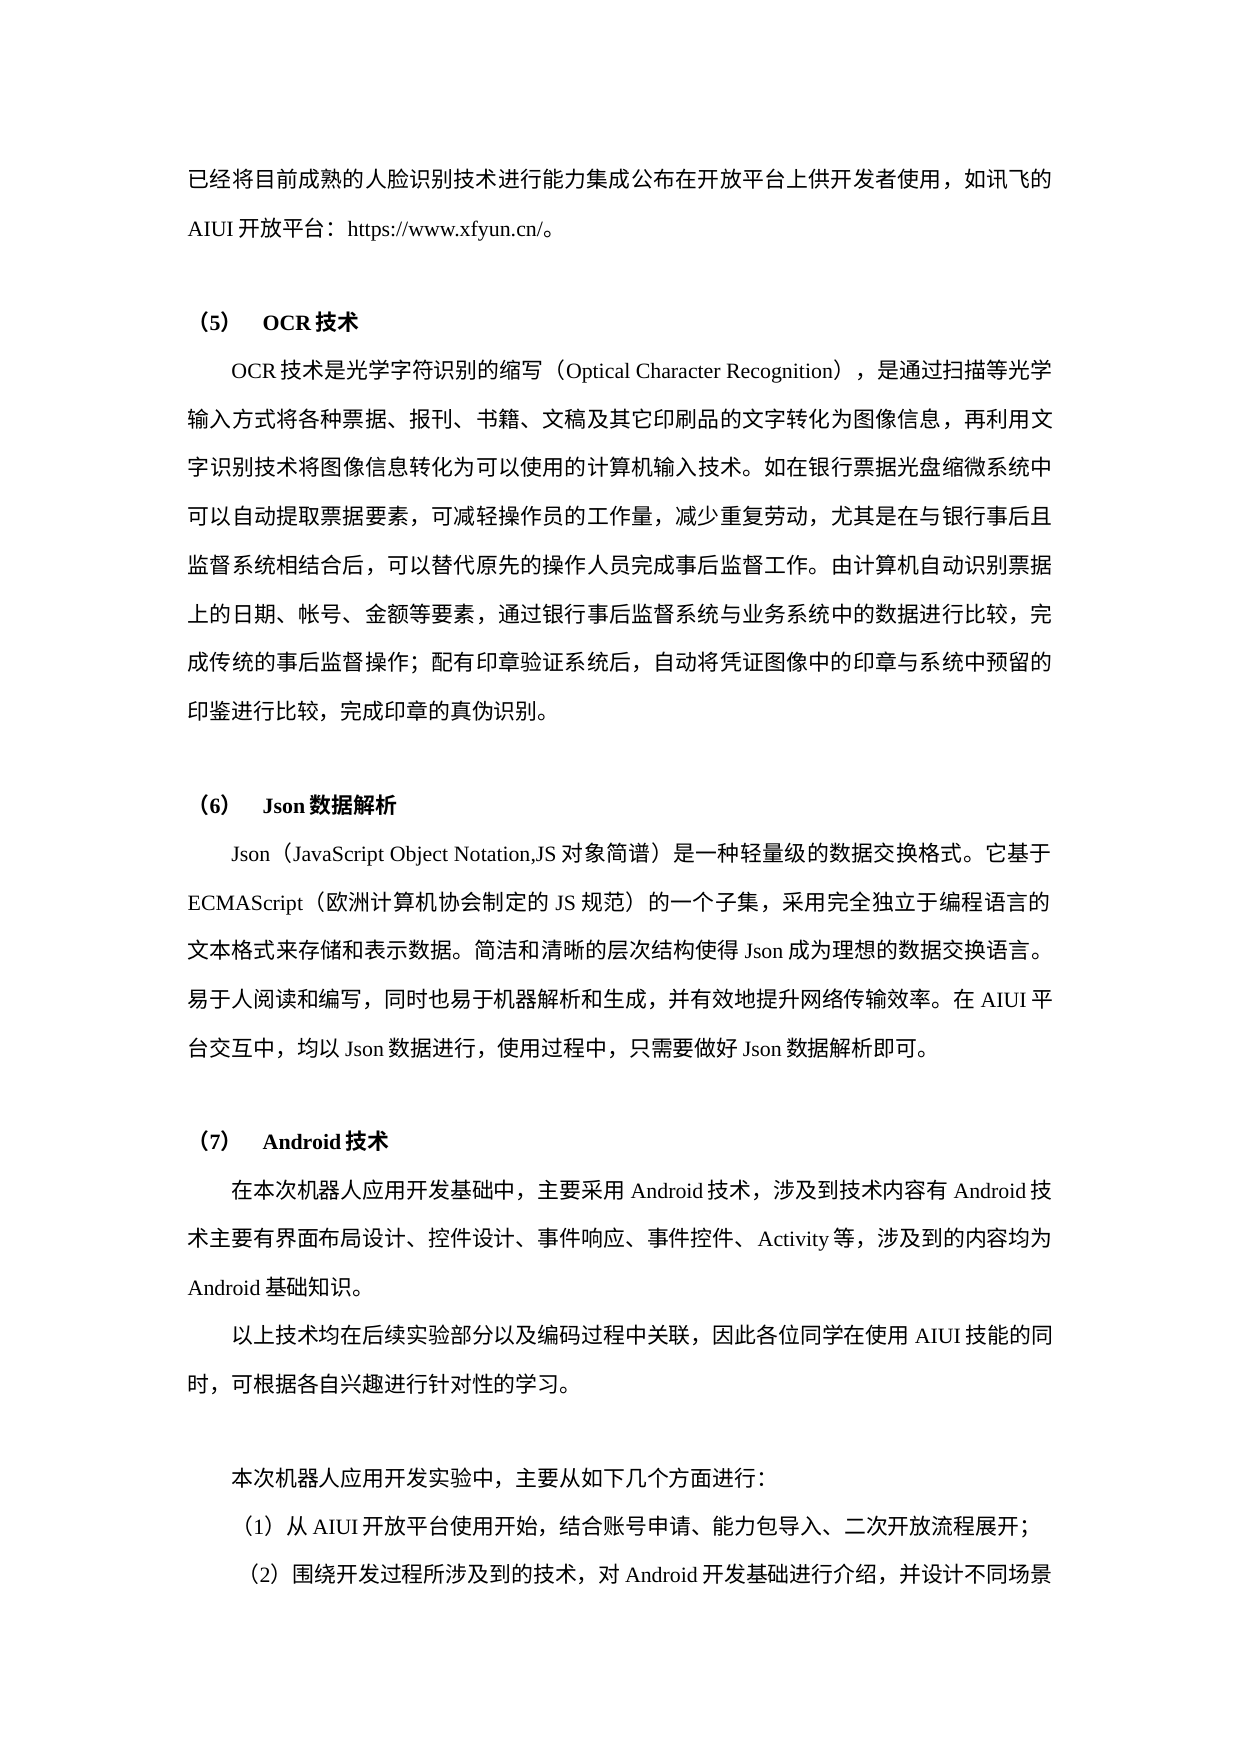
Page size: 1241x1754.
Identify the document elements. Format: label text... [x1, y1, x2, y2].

list Json数据解析 [187, 787, 1053, 820]
text （1）从AIUI开放平台使用开始，结合账号申请、能力包导入、二次开放流程展开； [187, 1509, 1053, 1541]
text OCR技术是光学字符识别的缩写（Optical Character Recognition），是通过扫描等光学输入方式将各种票据、报刊、书籍、文稿及其它印刷品的文字转化为图像信息，再利用文字识别技术将图像信息转化为可以使用的计算机输入技术。如在银行票据光盘缩微系统中，可以自动提取票据要素，可减轻操作员的工作量，减少重复劳动，尤其是在与银行事后且监督系统相结合后，可以替代原先的操作人员完成事后监督工作。由计算机自动识别票据上的日期、帐号、金额等要素，通过银行事后监督系统与业务系统中的数据进行比较，完成传统的事后监督操作；配有印章验证系统后，自动将凭证图像中的印章与系统中预留的印鉴进行比较，完成印章的真伪识别。 [187, 352, 1053, 726]
list OCR技术 [187, 304, 1053, 337]
text 以上技术均在后续实验部分以及编码过程中关联，因此各位同学在使用AIUI技能的同时，可根据各自兴趣进行针对性的学习。 [187, 1318, 1053, 1399]
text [187, 162, 1053, 243]
list Android技术 [187, 1124, 1053, 1156]
text 在本次机器人应用开发基础中，主要采用Android技术，涉及到技术内容有Android技术主要有界面布局设计、控件设计、事件响应、事件控件、Activity等，涉及到的内容均为Android基础知识。 [187, 1172, 1053, 1302]
text （2）围绕开发过程所涉及到的技术，对Android开发基础进行介绍，并设计不同场景 [237, 1557, 1053, 1589]
text 本次机器人应用开发实验中，主要从如下几个方面进行： [187, 1460, 1053, 1493]
text Json（JavaScript Object Notation,JS对象简谱）是一种轻量级的数据交换格式。它基于ECMAScript（欧洲计算机协会制定的JS规范）的一个子集，采用完全独立于编程语言的文本格式来存储和表示数据。简洁和清晰的层次结构使得Json成为理想的数据交换语言。易于人阅读和编写，同时也易于机器解析和生成，并有效地提升网络传输效率。在AIUI平台交互中，均以Json数据进行，使用过程中，只需要做好Json数据解析即可。 [187, 836, 1053, 1063]
